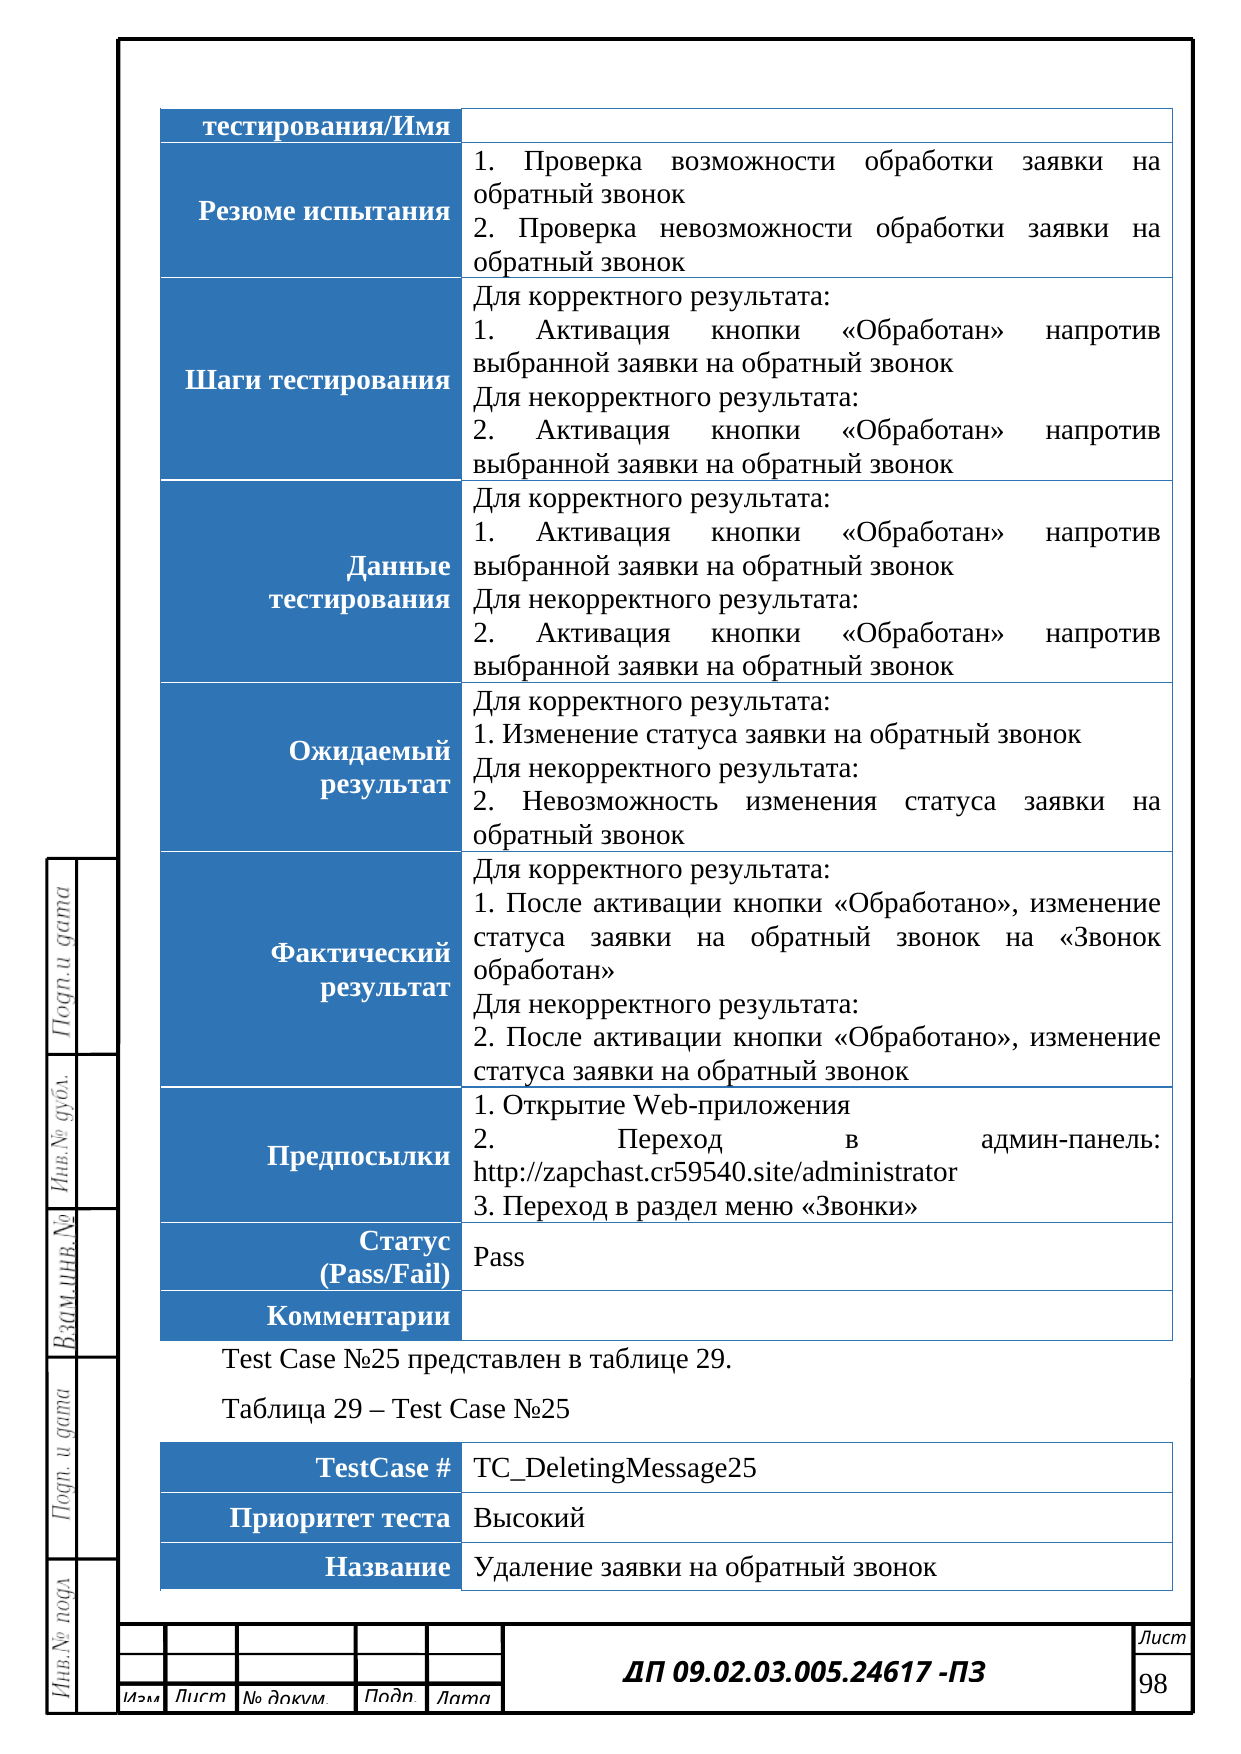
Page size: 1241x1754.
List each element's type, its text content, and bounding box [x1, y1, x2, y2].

table_cell Pass [462, 1223, 1172, 1290]
table_cell Для корректного результата: 1. Изменение статуса заявки на обратный звонок Для некорректного результата: 2. Невозможность изменения статуса заявки на обратный звонок [462, 683, 1172, 851]
table_cell Для корректного результата: 1. После активации кнопки «Обработано», изменение статуса заявки на обратный звонок на «Звонок обработан» Для некорректного результата: 2. После активации кнопки «Обработано», изменение статуса заявки на обратный звонок [462, 852, 1172, 1086]
table_cell Высокий [462, 1493, 1172, 1542]
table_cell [462, 109, 1172, 142]
table_cell Резюме испытания [161, 143, 461, 277]
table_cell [161, 109, 461, 142]
table_cell Комментарии [161, 1291, 461, 1340]
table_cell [462, 1543, 1172, 1589]
table_cell Данные тестирования [161, 481, 461, 682]
table_cell Ожидаемый результат [161, 683, 461, 851]
table_cell [462, 1291, 1172, 1340]
table_header TC_DeletingMessage25 [462, 1443, 1172, 1492]
table_cell Предпосылки [161, 1088, 461, 1222]
table_cell Для корректного результата: 1. Активация кнопки «Обработан» напротив выбранной заявки на обратный звонок Для некорректного результата: 2. Активация кнопки «Обработан» напротив выбранной заявки на обратный звонок [462, 278, 1172, 479]
table_cell Статус (Pass/Fail) [161, 1223, 461, 1290]
text Test Case №25 представлен в таблице 29. [148, 1341, 1181, 1374]
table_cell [161, 1543, 461, 1589]
table_cell Фактический результат [161, 852, 461, 1086]
table_header TestCase # [161, 1443, 461, 1492]
table_cell Шаги тестирования [161, 278, 461, 479]
table_cell 1. Проверка возможности обработки заявки на обратный звонок 2. Проверка невозможности обработки заявки на обратный звонок [462, 143, 1172, 277]
table_cell Для корректного результата: 1. Активация кнопки «Обработан» напротив выбранной заявки на обратный звонок Для некорректного результата: 2. Активация кнопки «Обработан» напротив выбранной заявки на обратный звонок [462, 481, 1172, 682]
table_cell 1. Открытие Web-приложения 2. Переход в админ-панель: http://zapchast.cr59540.site/administrator 3. Переход в раздел меню «Звонки» [462, 1088, 1172, 1222]
text Таблица 29 – Test Case №25 [148, 1391, 1181, 1425]
table_cell Приоритет теста [161, 1493, 461, 1542]
